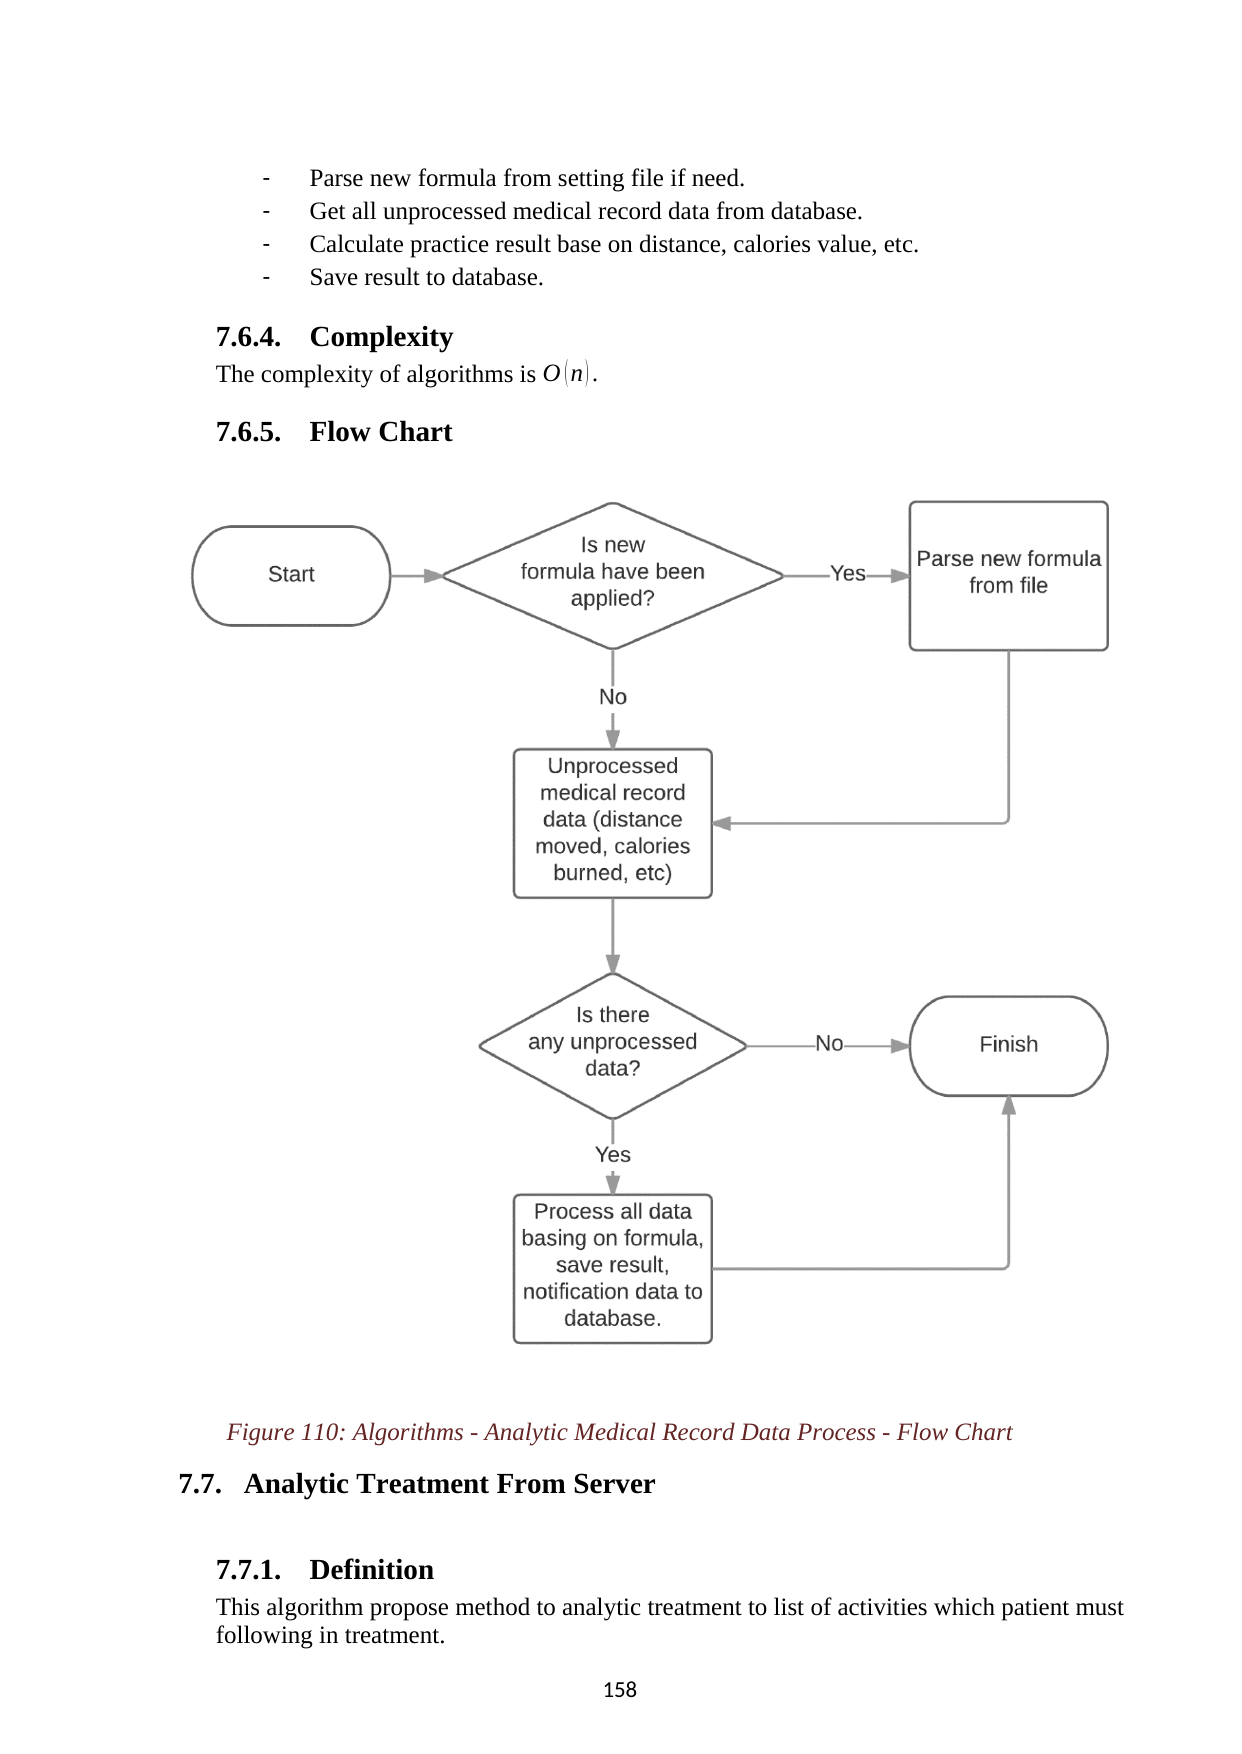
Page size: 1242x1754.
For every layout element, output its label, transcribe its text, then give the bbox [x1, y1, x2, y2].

list Save result to database. [262, 261, 1146, 291]
subtitle Flow Chart [216, 414, 1146, 448]
text Figure 110: Algorithms - Analytic Medical Record Data Process - Flow Chart [94, 1417, 1146, 1446]
text This algorithm propose method to analytic treatment to list of activities which patient must following in treatment. [216, 1592, 1146, 1649]
subtitle Definition [216, 1552, 1146, 1585]
list Parse new formula from setting file if need. [262, 162, 1146, 192]
subtitle Complexity [216, 319, 1146, 352]
picture [150, 453, 1125, 1417]
subtitle Analytic Treatment From Server [169, 1467, 1146, 1500]
list Get all unprocessed medical record data from database. [262, 195, 1146, 225]
text The complexity of algorithms is [216, 358, 1146, 389]
list Calculate practice result base on distance, calories value, etc. [262, 228, 1146, 258]
